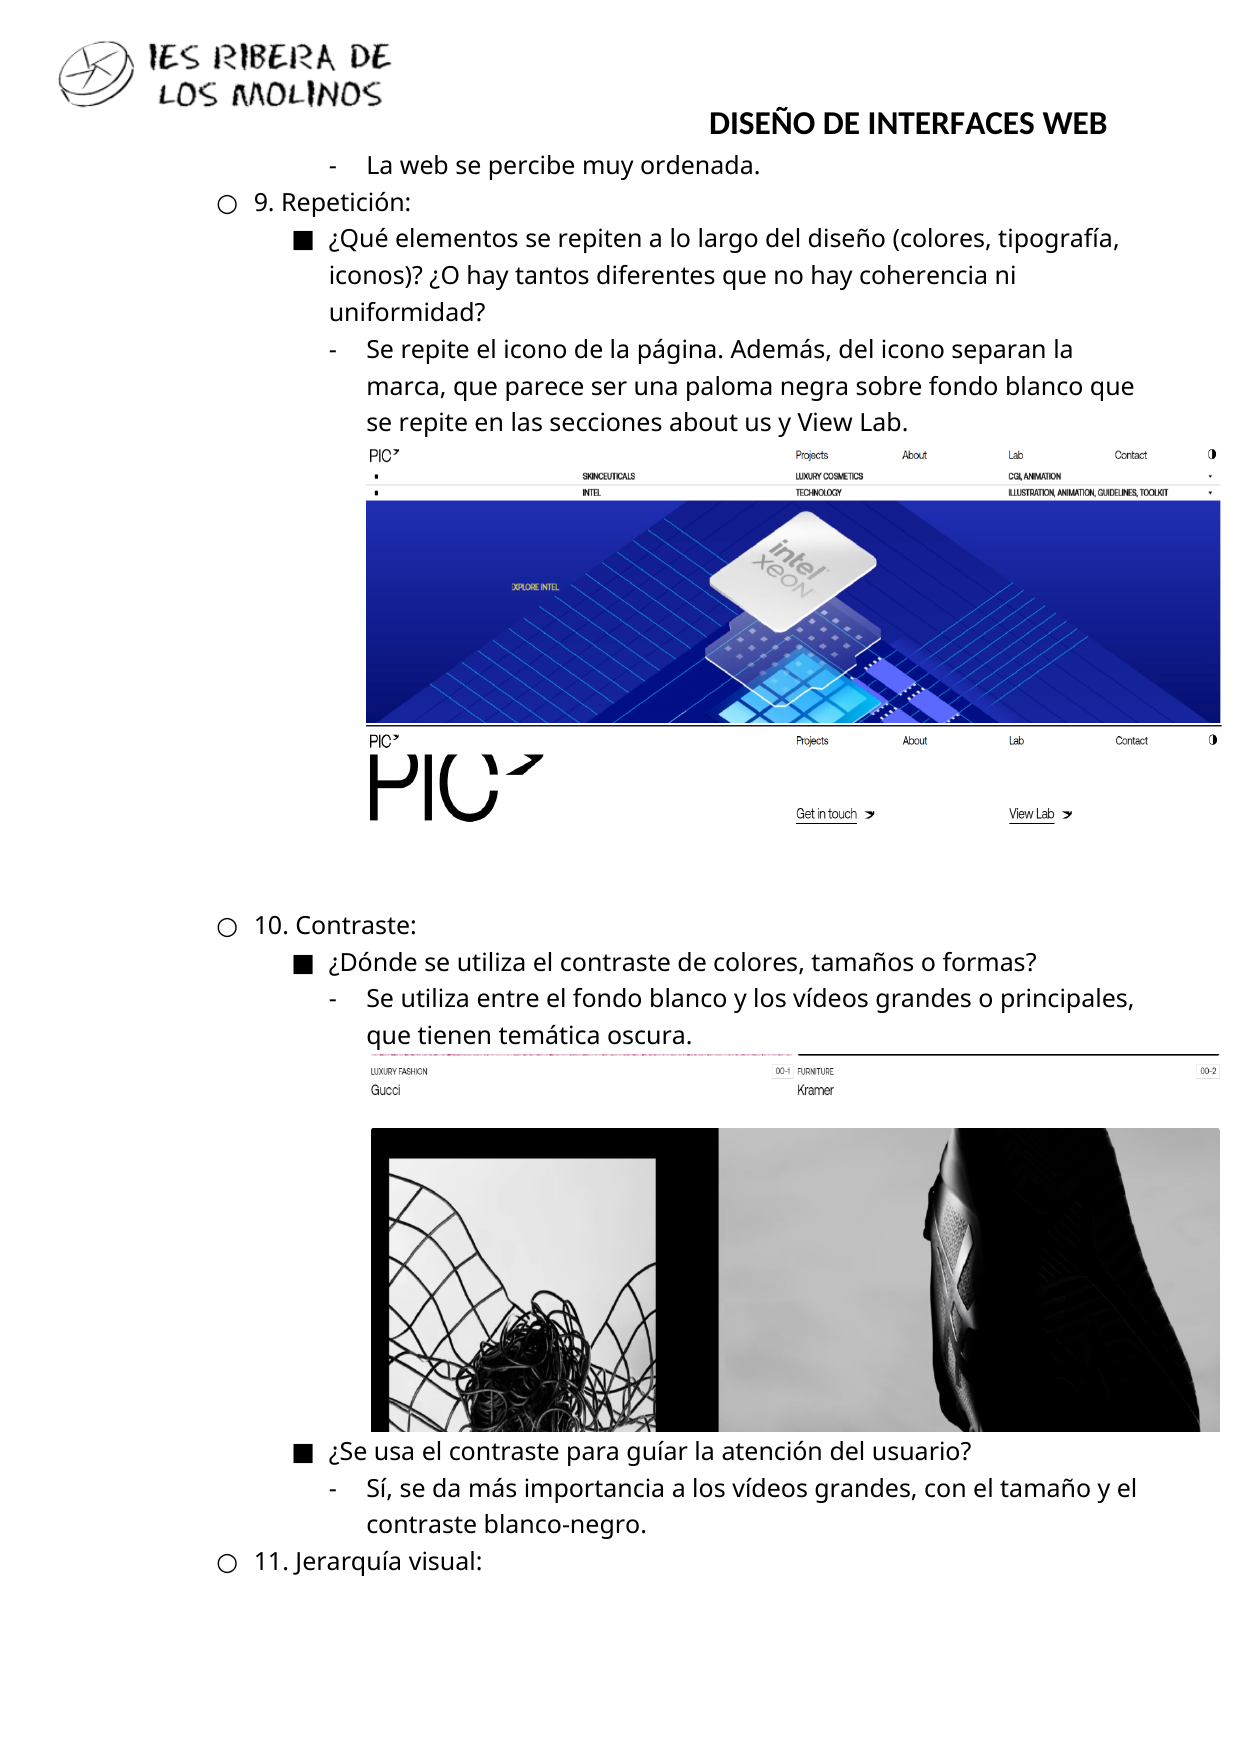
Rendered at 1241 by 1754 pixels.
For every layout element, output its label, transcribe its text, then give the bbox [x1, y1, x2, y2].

list La web se percibe muy ordenada. [328, 148, 1152, 182]
list ¿Qué elementos se repiten a lo largo del diseño (colores, tipografía, iconos)? ¿O hay tantos diferentes que no hay coherencia ni uniformidad? [291, 221, 1152, 329]
picture [366, 1054, 1225, 1432]
list ¿Se usa el contraste para guíar la atención del usuario? [291, 1433, 1152, 1468]
list Se utiliza entre el fondo blanco y los vídeos grandes o principales, que tienen temática oscura. [328, 981, 1152, 1052]
picture [366, 725, 1222, 906]
list Sí, se da más importancia a los vídeos grandes, con el tamaño y el contraste blanco-negro. [328, 1470, 1152, 1541]
list Se repite el icono de la página. Además, del icono separan la marca, que parece ser una paloma negra sobre fondo blanco que se repite en las secciones about us y View Lab. [328, 331, 1152, 439]
list 9. Repetición: [216, 184, 1152, 218]
list 11. Jerarquía visual: [216, 1544, 1152, 1578]
list 10. Contraste: [216, 907, 1152, 942]
picture [56, 18, 394, 131]
list ¿Dónde se utiliza el contraste de colores, tamaños o formas? [291, 944, 1152, 978]
picture [366, 441, 1221, 723]
